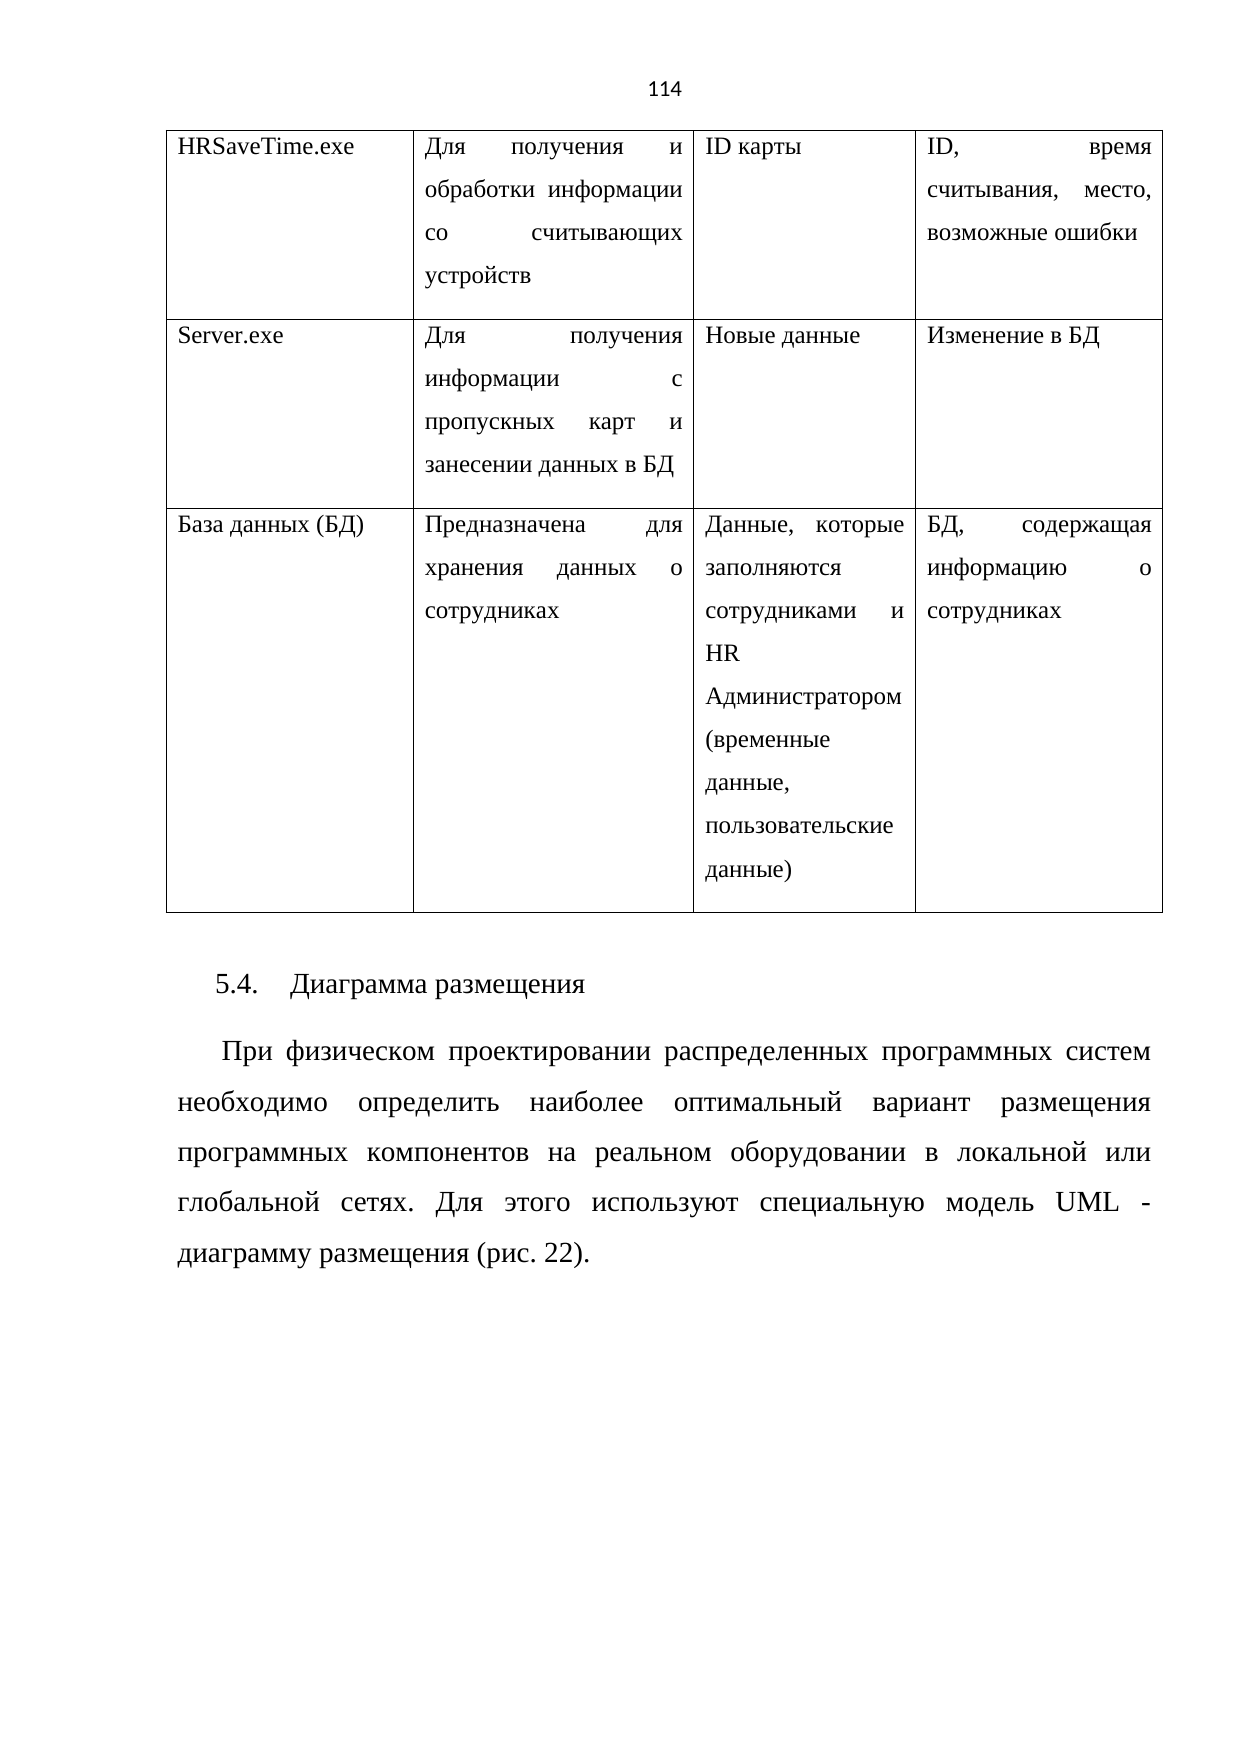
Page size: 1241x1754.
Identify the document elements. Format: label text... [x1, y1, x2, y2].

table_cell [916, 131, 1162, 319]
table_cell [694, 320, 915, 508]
text При физическом проектировании распределенных программных систем необходимо определить наиболее оптимальный вариант размещения программных компонентов на реальном оборудовании в локальной или глобальной сетях. Для этого используют специальную модель UML - диаграмму размещения (рис. 22). [177, 1033, 1152, 1268]
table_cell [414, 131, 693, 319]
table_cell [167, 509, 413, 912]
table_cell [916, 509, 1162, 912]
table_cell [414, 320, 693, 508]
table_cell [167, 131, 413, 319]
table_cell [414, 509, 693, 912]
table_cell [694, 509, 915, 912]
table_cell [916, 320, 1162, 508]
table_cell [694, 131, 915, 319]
subtitle Диаграмма размещения [215, 966, 1152, 1000]
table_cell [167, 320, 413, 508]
